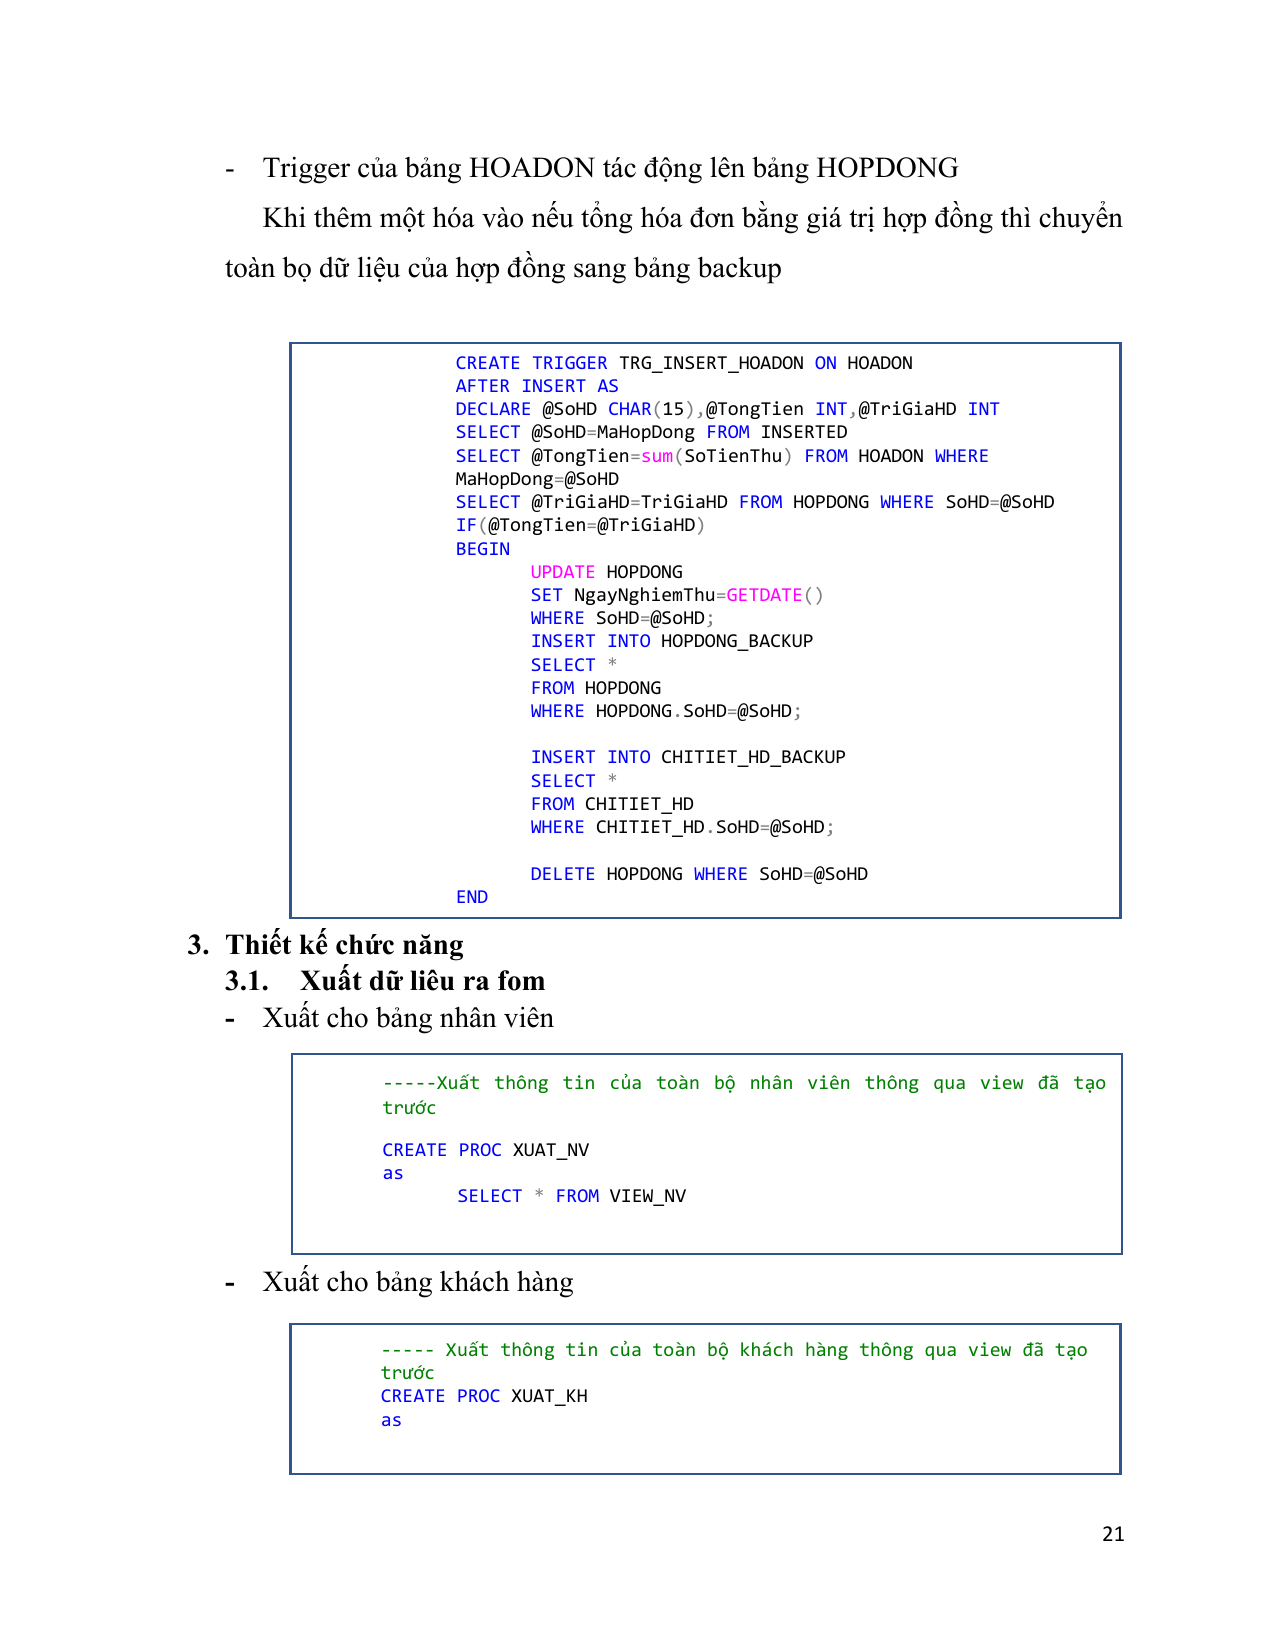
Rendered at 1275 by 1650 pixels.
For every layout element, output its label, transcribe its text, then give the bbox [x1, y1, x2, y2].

list Thiết kế chức năng [187, 927, 1125, 961]
list Trigger của bảng HOADON tác động lên bảng HOPDONG [225, 150, 1125, 183]
text Khi thêm một hóa vào nếu tổng hóa đơn bằng giá trị hợp đồng thì chuyển toàn bọ dữ liệu của hợp đồng sang bảng backup [225, 200, 1125, 284]
list Xuất cho bảng khách hàng [225, 1264, 1125, 1297]
list Xuất dữ liêu ra fom [225, 963, 1125, 997]
list Xuất cho bảng nhân viên [225, 1000, 1125, 1033]
